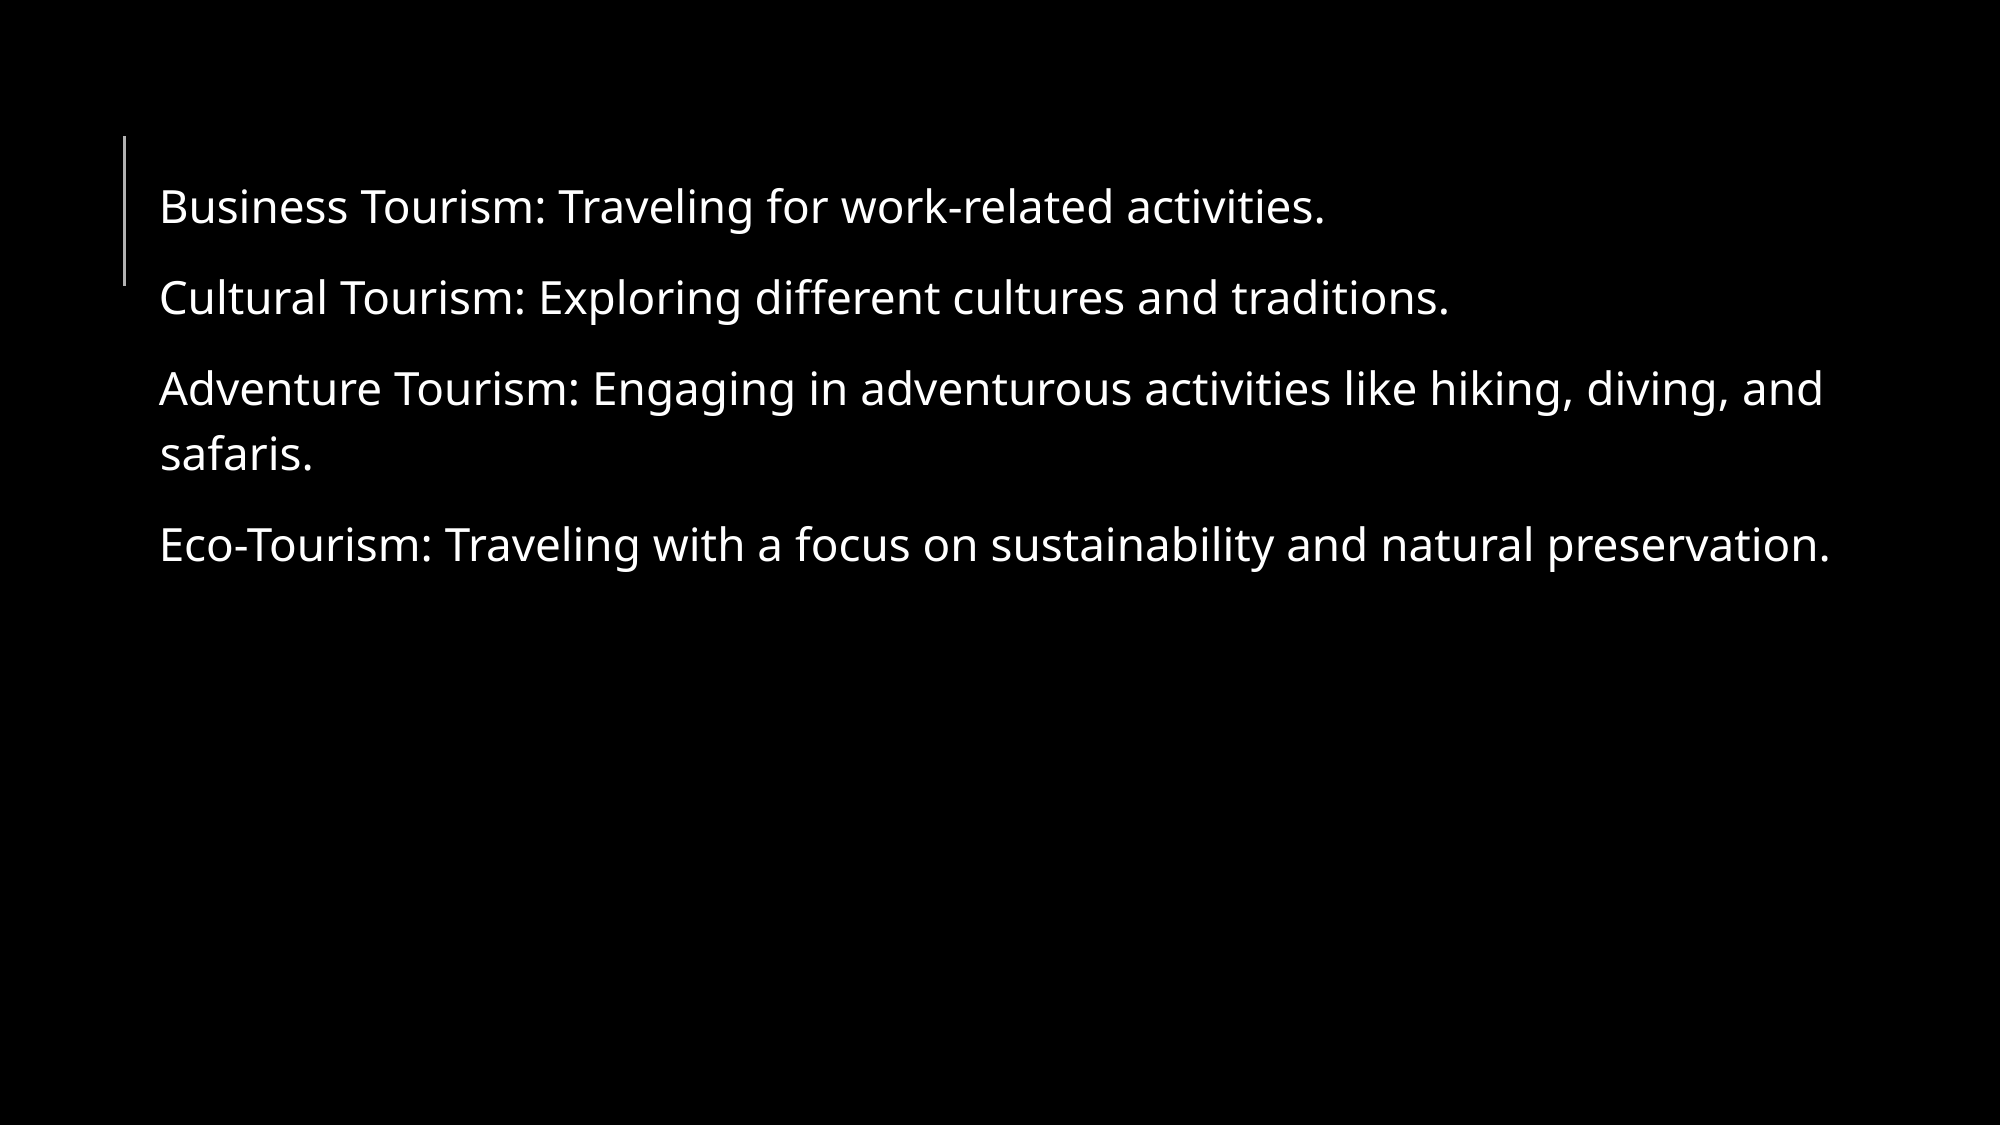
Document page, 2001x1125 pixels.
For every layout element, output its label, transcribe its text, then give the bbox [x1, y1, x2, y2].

text Cultural Tourism: Exploring different cultures and traditions. [158, 265, 1847, 328]
text Adventure Tourism: Engaging in adventurous activities like hiking, diving, and safaris. [158, 356, 1847, 483]
text Eco-Tourism: Traveling with a focus on sustainability and natural preservation. [158, 512, 1847, 574]
text Business Tourism: Traveling for work-related activities. [158, 174, 1847, 237]
